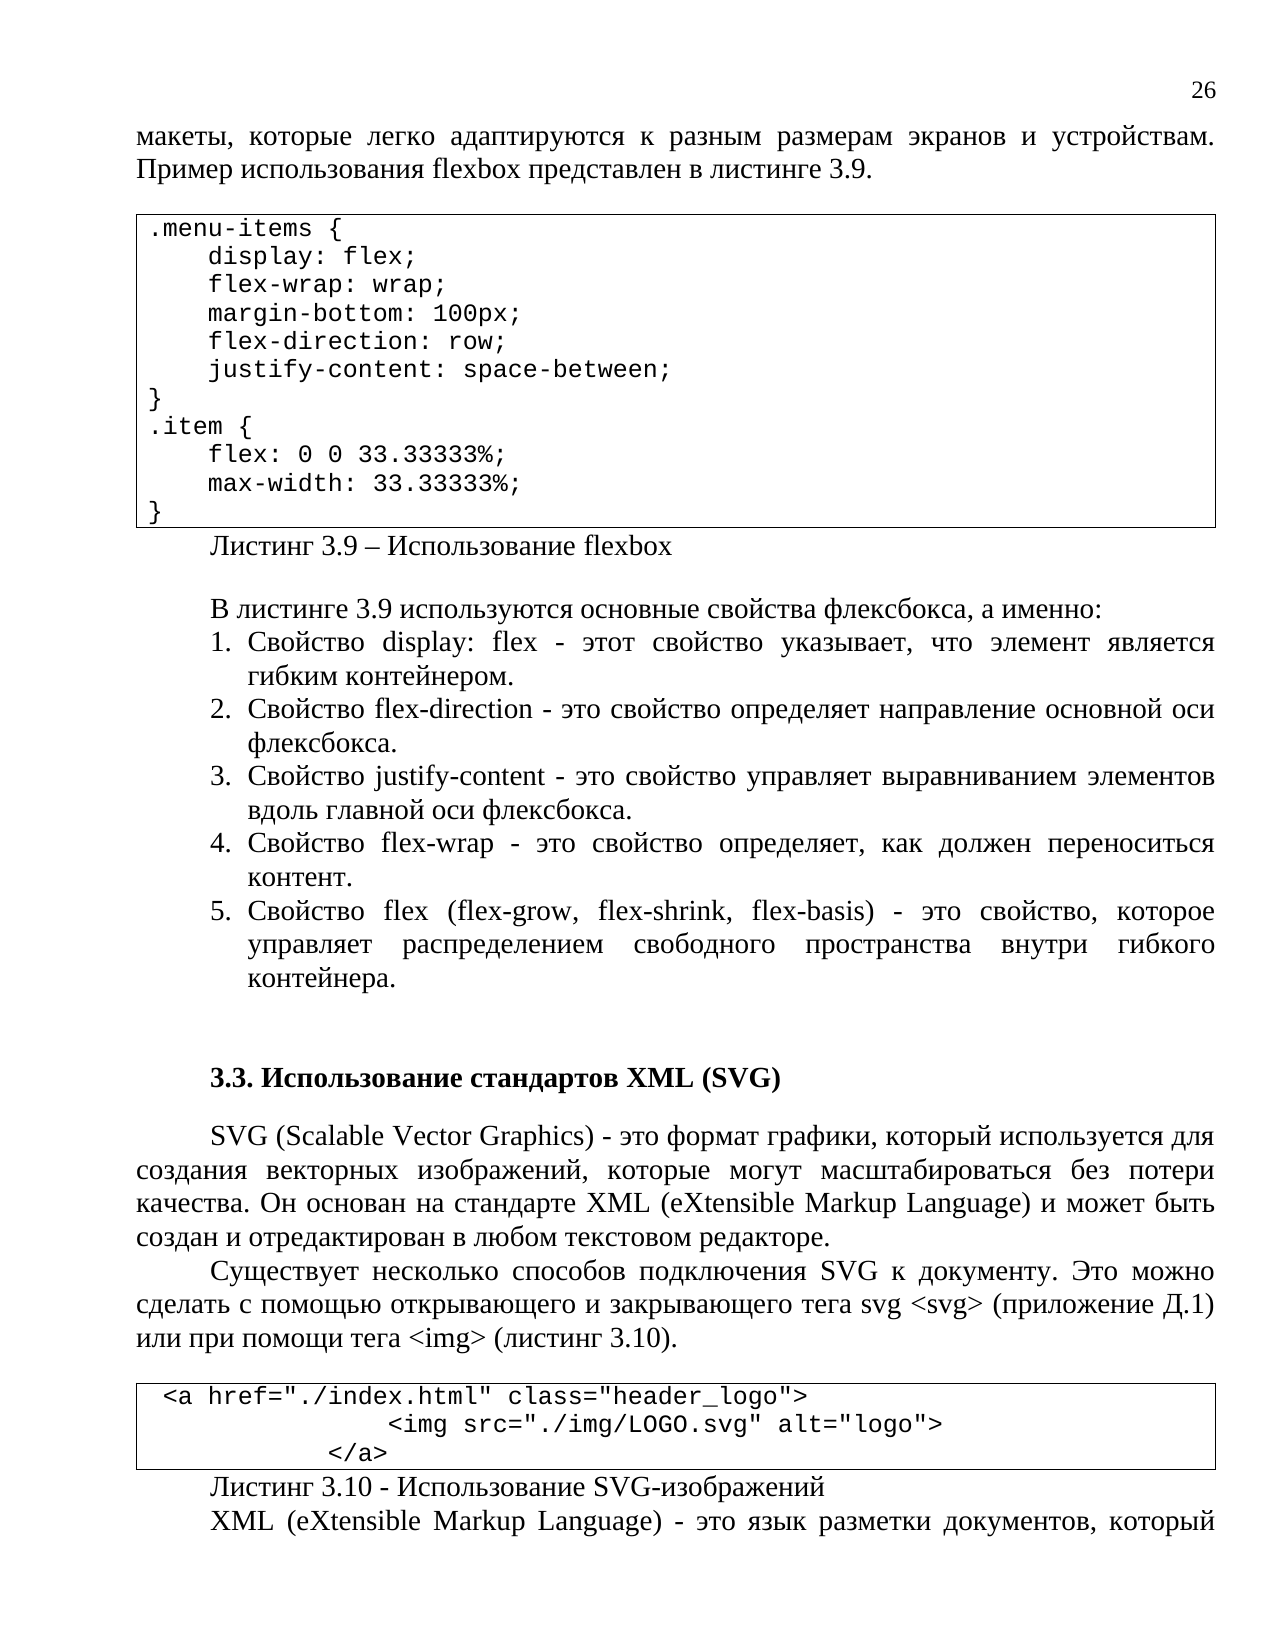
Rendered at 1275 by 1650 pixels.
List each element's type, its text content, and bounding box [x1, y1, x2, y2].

list Свойство flex-wrap - это свойство определяет, как должен переноситься контент. [210, 826, 1216, 893]
table_header .menu-items { display: flex; flex-wrap: wrap; margin-bottom: 100px; flex-direction: row; justify-content: space-between; } .item { flex: 0 0 33.33333%; max-width: 33.33333%; } [137, 215, 1215, 527]
text Существует несколько способов подключения SVG к документу. Это можно сделать с помощью открывающего и закрывающего тега svg <svg> (приложение Д.1) или при помощи тега <img> (листинг 3.10). [136, 1253, 1216, 1353]
text Листинг 3.9 – Использование flexbox [136, 528, 1216, 562]
list Свойство justify-content - это свойство управляет выравниванием элементов вдоль главной оси флексбокса. [210, 758, 1216, 826]
text Листинг 3.10 - Использование SVG-изображений [136, 1470, 1216, 1503]
list Свойство flex (flex-grow, flex-shrink, flex-basis) - это свойство, которое управляет распределением свободного пространства внутри гибкого контейнера. [210, 893, 1216, 993]
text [136, 118, 1216, 185]
list Свойство flex-direction - это свойство определяет направление основной оси флексбокса. [210, 691, 1216, 758]
list Свойство display: flex - этот свойство указывает, что элемент является гибким контейнером. [210, 624, 1216, 691]
text В листинге 3.9 используются основные свойства флексбокса, а именно: [136, 591, 1216, 624]
subtitle 3.3. Использование стандартов XML (SVG) [136, 1060, 1216, 1093]
table_header <a href="./index.html" class="header_logo"> <img src="./img/LOGO.svg" alt="logo"> </a> [137, 1384, 1215, 1468]
text SVG (Scalable Vector Graphics) - это формат графики, который используется для создания векторных изображений, которые могут масштабироваться без потери качества. Он основан на стандарте XML (eXtensible Markup Language) и может быть создан и отредактирован в любом текстовом редакторе. [136, 1118, 1216, 1253]
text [136, 1503, 1216, 1537]
